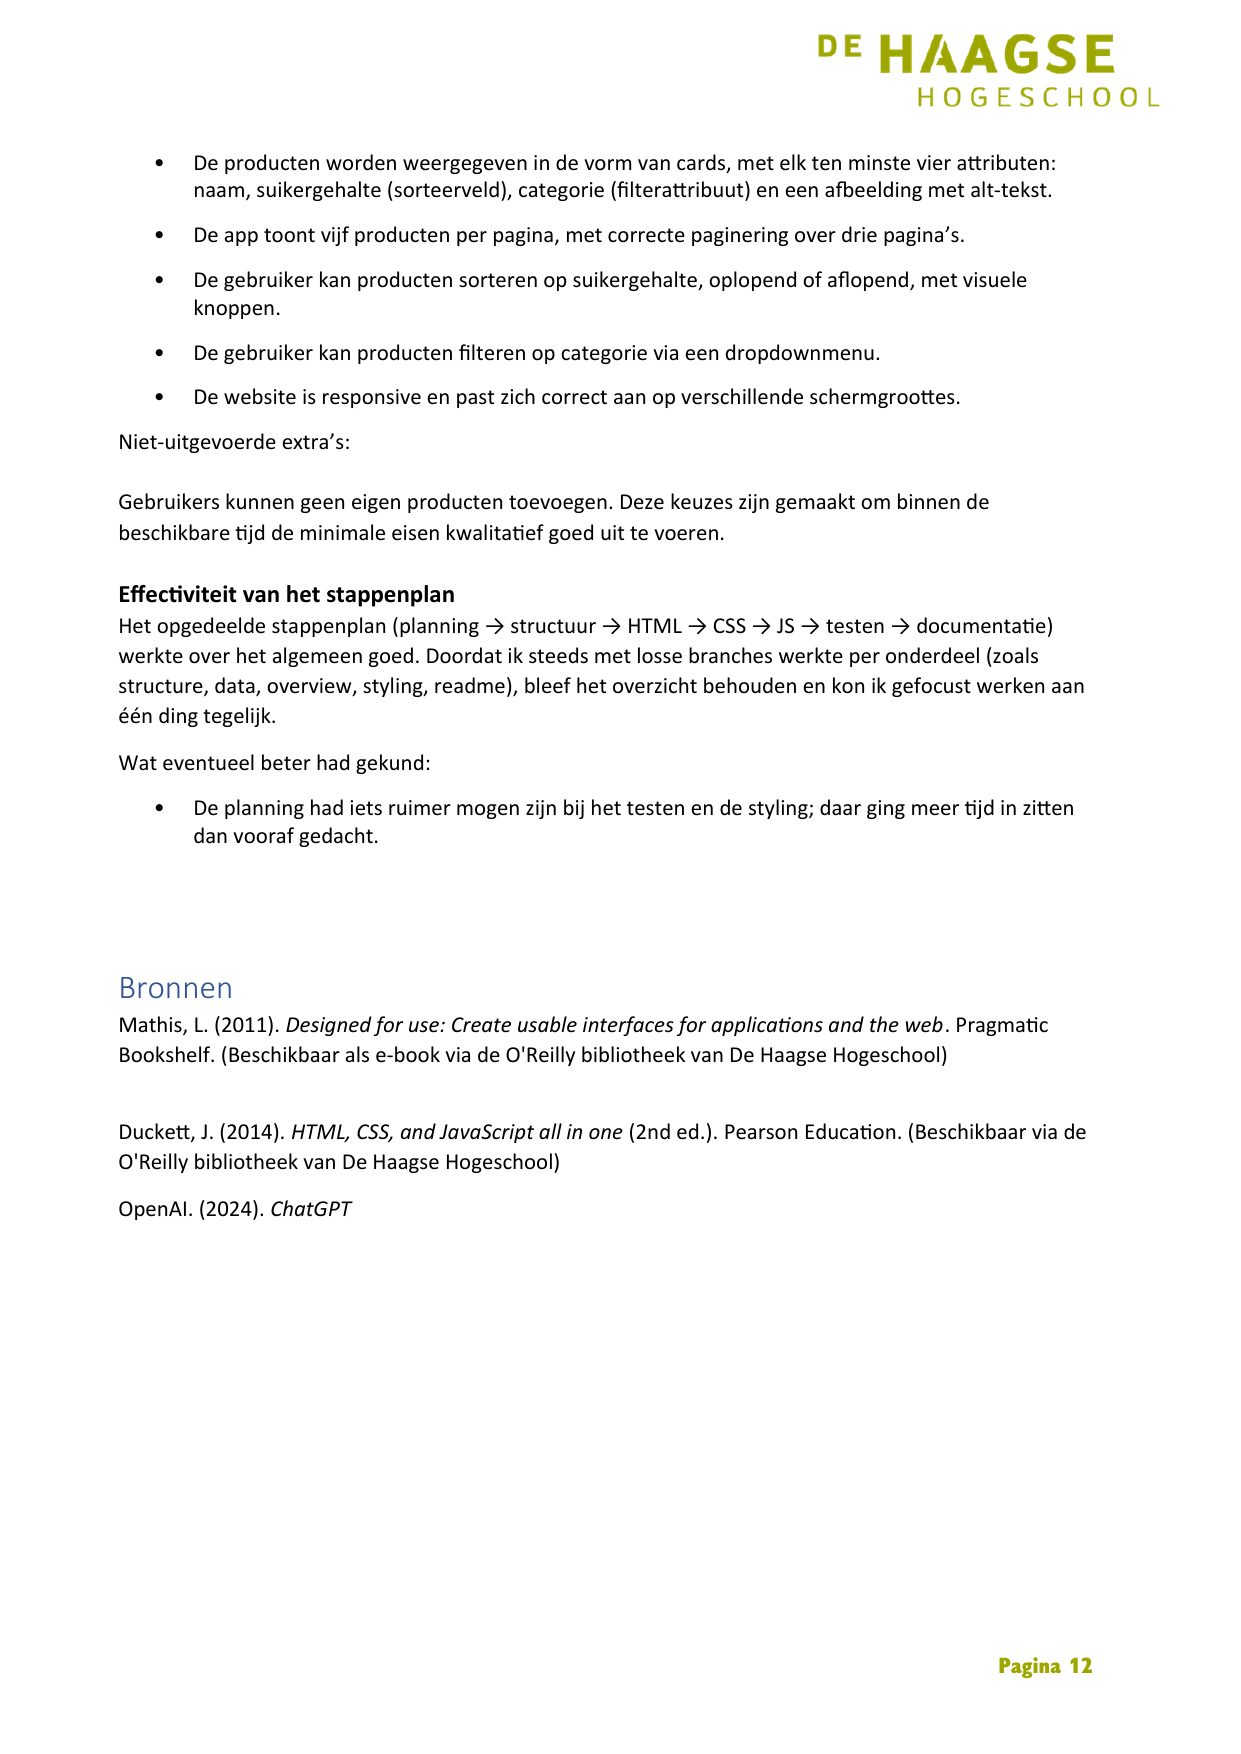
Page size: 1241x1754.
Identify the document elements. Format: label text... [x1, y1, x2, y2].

text Niet-uitgevoerde extra’s: Gebruikers kunnen geen eigen producten toevoegen. Deze keuzes zijn gemaakt om binnen de beschikbare tijd de minimale eisen kwalitatief goed uit te voeren. Effectiviteit van het stappenplan Het opgedeelde stappenplan (planning → structuur → HTML → CSS → JS → testen → documentatie) werkte over het algemeen goed. Doordat ik steeds met losse branches werkte per onderdeel (zoals structure, data, overview, styling, readme), bleef het overzicht behouden en kon ik gefocust werken aan één ding tegelijk. [118, 427, 1093, 730]
list De planning had iets ruimer mogen zijn bij het testen en de styling; daar ging meer tijd in zitten dan vooraf gedacht. [156, 793, 1093, 849]
subtitle Bronnen [118, 966, 1093, 1007]
list De gebruiker kan producten sorteren op suikergehalte, oplopend of aflopend, met visuele knoppen. [156, 265, 1093, 321]
text Duckett, J. (2014). HTML, CSS, and JavaScript all in one (2nd ed.). Pearson Education. (Beschikbaar via de O'Reilly bibliotheek van De Haagse Hogeschool) [118, 1087, 1093, 1175]
picture [797, 13, 1180, 127]
text OpenAI. (2024). ChatGPT [118, 1194, 1093, 1222]
list De app toont vijf producten per pagina, met correcte paginering over drie pagina’s. [156, 220, 1093, 248]
list De gebruiker kan producten filteren op categorie via een dropdownmenu. [156, 338, 1093, 366]
text Wat eventueel beter had gekund: [118, 748, 1093, 777]
list De producten worden weergegeven in de vorm van cards, met elk ten minste vier attributen: naam, suikergehalte (sorteerveld), categorie (filterattribuut) en een afbeelding met alt-tekst. [156, 148, 1093, 204]
list De website is responsive en past zich correct aan op verschillende schermgroottes. [156, 382, 1093, 410]
text Mathis, L. (2011). Designed for use: Create usable interfaces for applications and the web. Pragmatic Bookshelf. (Beschikbaar als e-book via de O'Reilly bibliotheek van De Haagse Hogeschool) [118, 1010, 1093, 1068]
